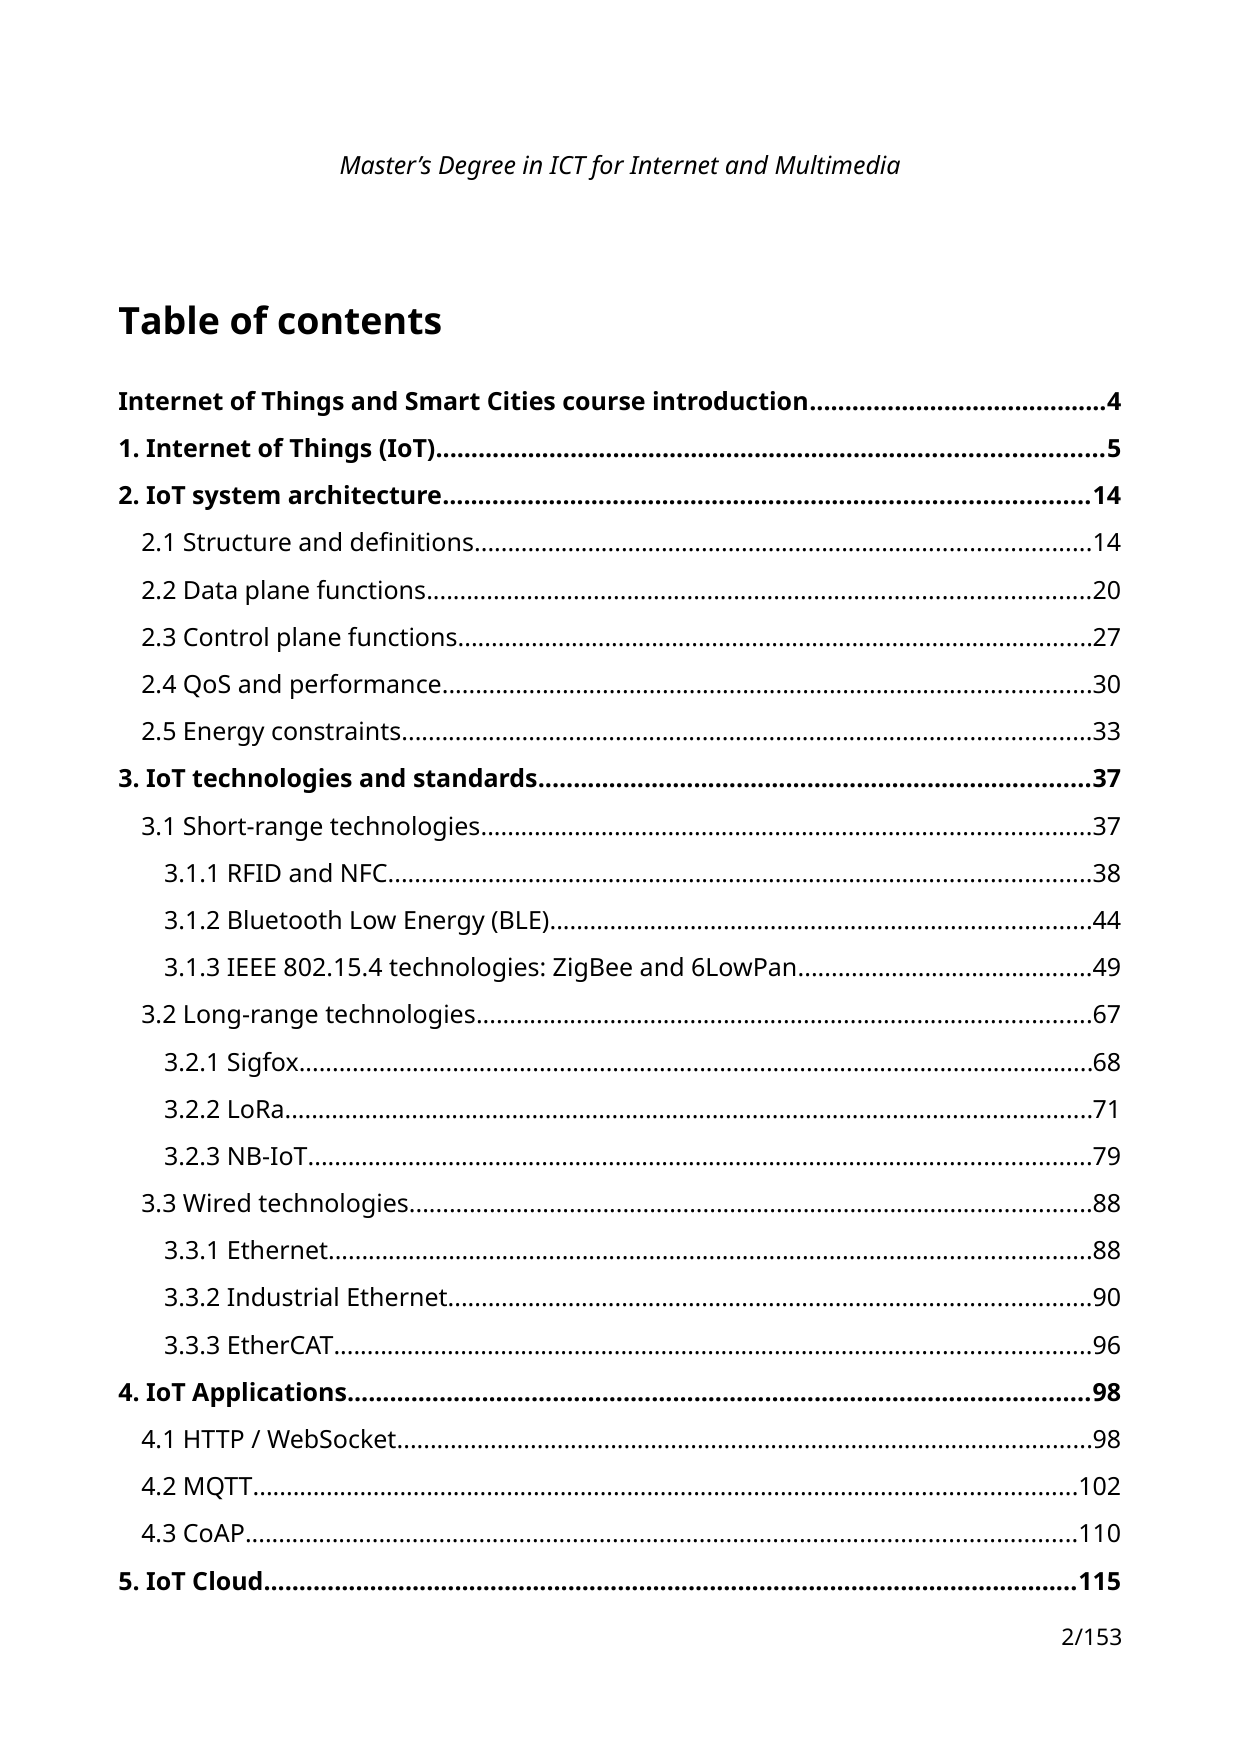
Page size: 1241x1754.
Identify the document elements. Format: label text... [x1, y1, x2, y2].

text Master’s Degree in ICT for Internet and Multimedia [118, 148, 1122, 182]
